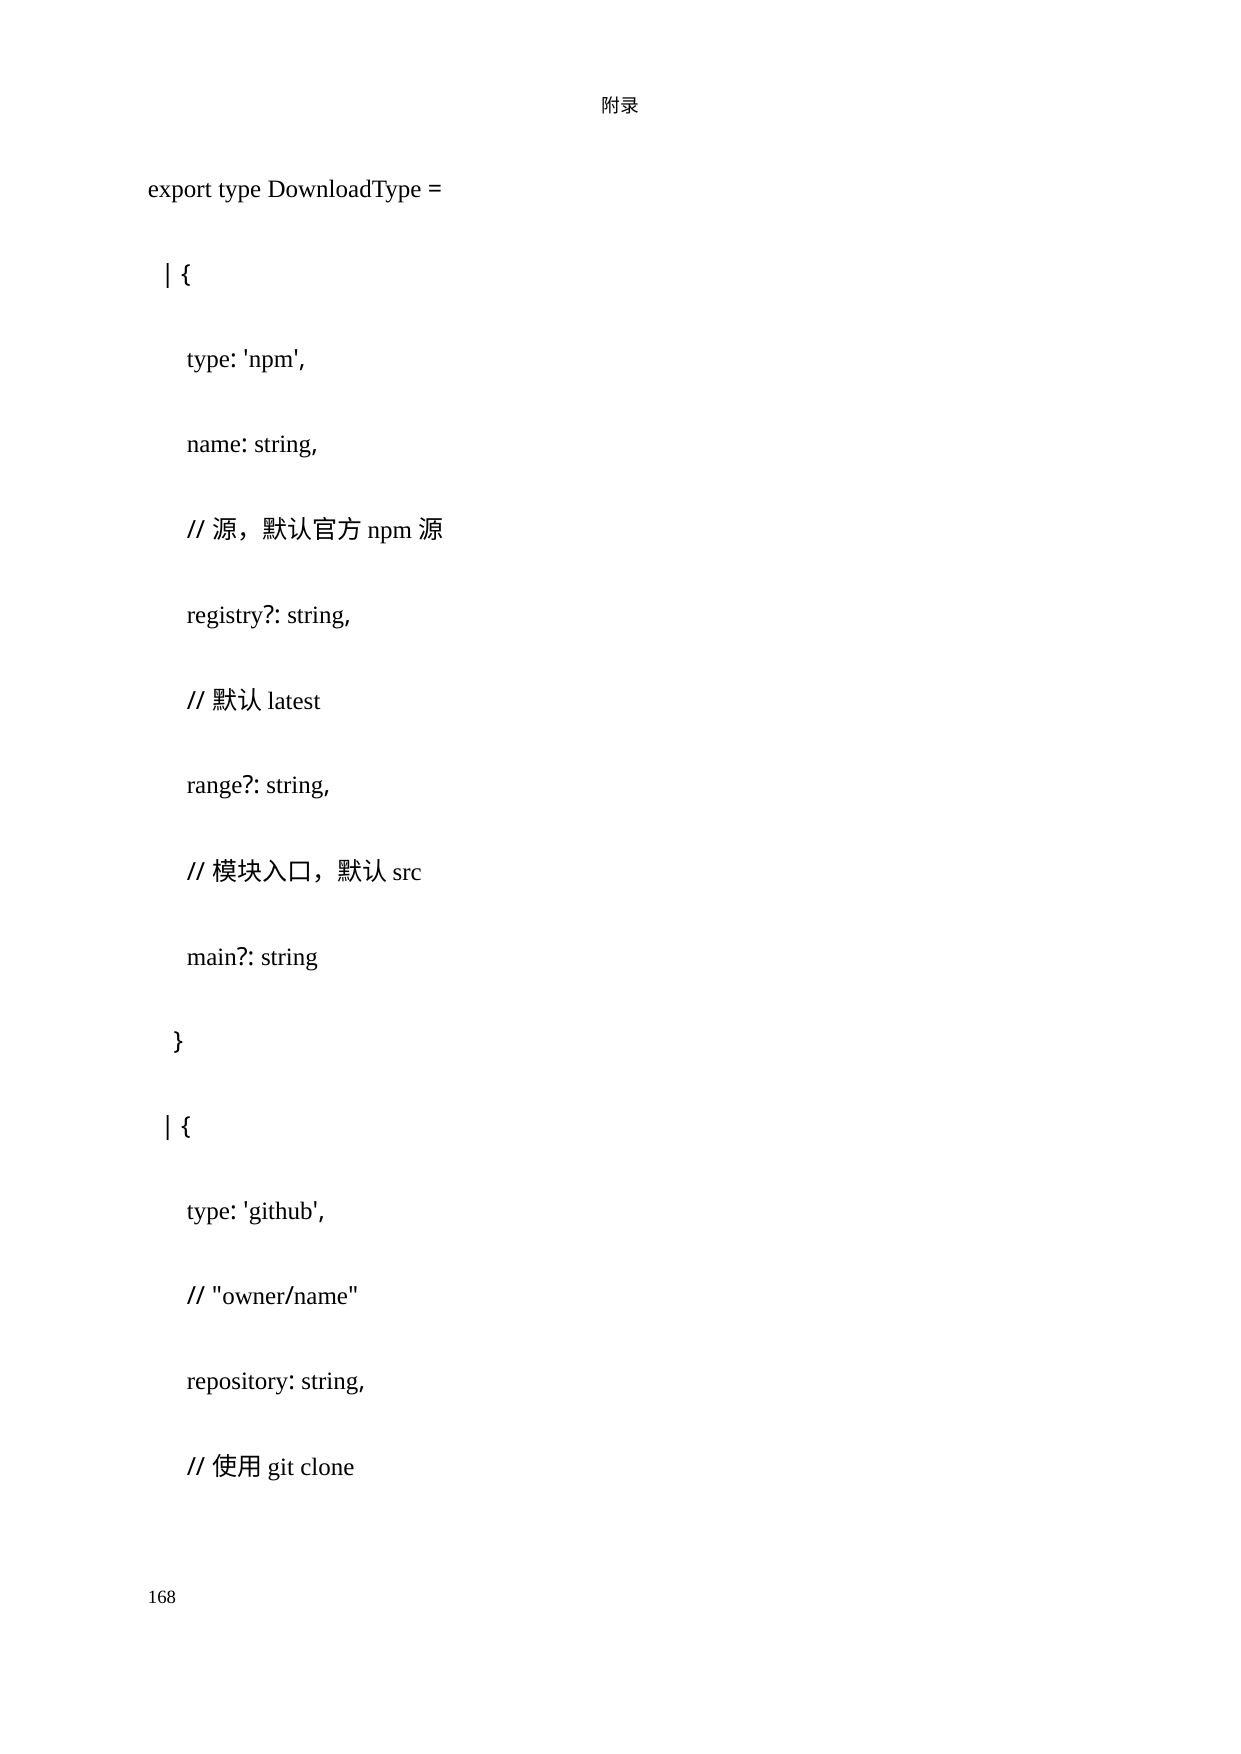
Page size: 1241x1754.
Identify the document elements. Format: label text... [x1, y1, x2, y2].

text } [148, 1006, 1092, 1074]
text main?: string [148, 921, 1092, 989]
text export type DownloadType = [148, 154, 1092, 222]
text registry?: string, [148, 579, 1092, 647]
text // 使用 git clone [148, 1431, 1092, 1498]
text type: 'npm', [148, 323, 1092, 391]
text // 模块入口，默认 src [148, 835, 1092, 903]
text range?: string, [148, 750, 1092, 818]
text // "owner/name" [148, 1261, 1092, 1329]
text | { [148, 1091, 1092, 1159]
text | { [148, 239, 1092, 307]
text repository: string, [148, 1346, 1092, 1414]
text name: string, [148, 408, 1092, 476]
text type: 'github', [148, 1176, 1092, 1244]
text // 源，默认官方 npm 源 [148, 493, 1092, 561]
text // 默认 latest [148, 664, 1092, 732]
